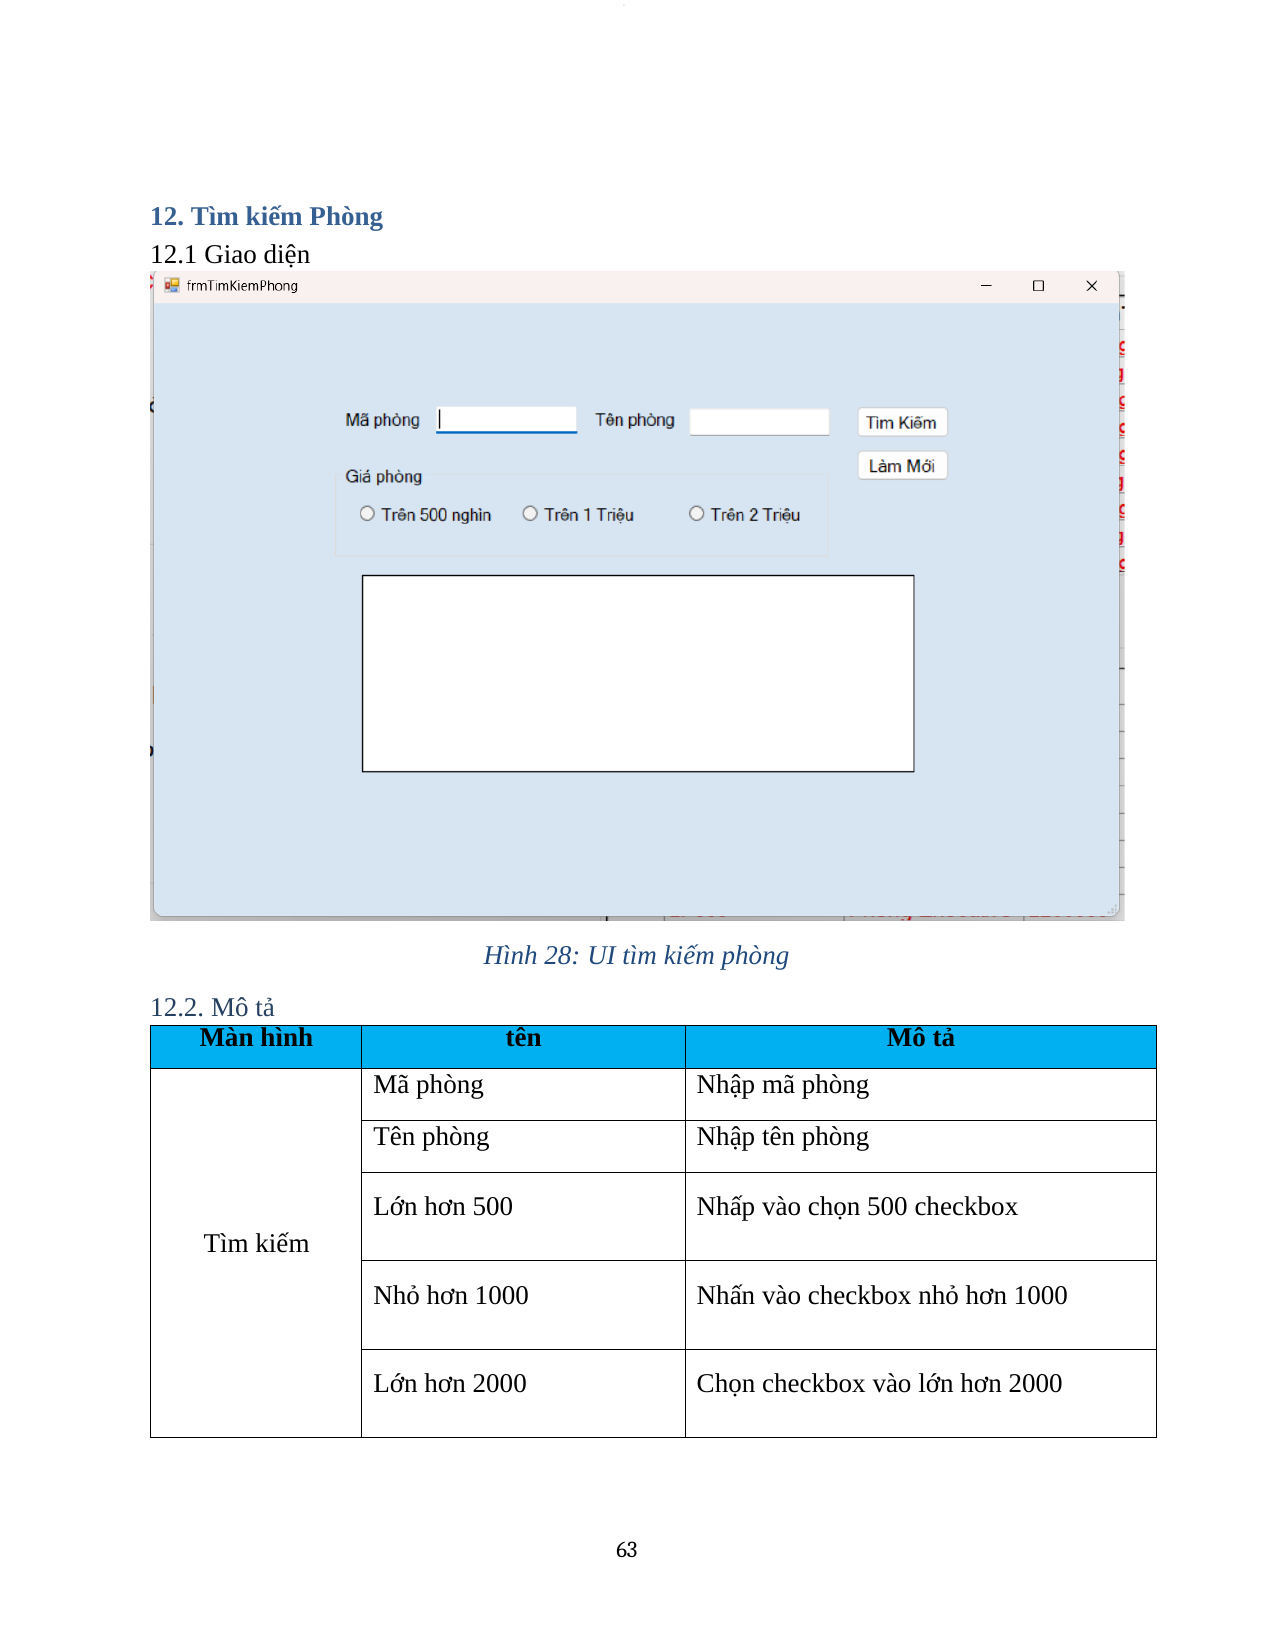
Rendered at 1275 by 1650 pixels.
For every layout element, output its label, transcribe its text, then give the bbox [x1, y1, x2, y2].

table_cell Chọn checkbox vào lớn hơn 2000 [686, 1350, 1156, 1437]
table_header Màn hình [151, 1026, 361, 1068]
subtitle 12.2. Mô tả [150, 991, 1125, 1022]
table_cell Nhập tên phòng [686, 1121, 1156, 1172]
table_cell Nhấp vào chọn 500 checkbox [686, 1173, 1156, 1260]
subtitle 12.1 Giao diện [150, 238, 1125, 269]
table_cell Tìm kiếm [151, 1069, 361, 1437]
table_cell Tên phòng [362, 1121, 685, 1172]
table_cell Lớn hơn 2000 [362, 1350, 685, 1437]
subtitle 12. Tìm kiếm Phòng [150, 200, 1125, 231]
picture [150, 271, 1125, 921]
table_header tên [362, 1026, 685, 1068]
table_cell Nhấn vào checkbox nhỏ hơn 1000 [686, 1261, 1156, 1348]
table_cell Nhập mã phòng [686, 1069, 1156, 1120]
table_cell Mã phòng [362, 1069, 685, 1120]
table_header Mô tả [686, 1026, 1156, 1068]
table_cell Nhỏ hơn 1000 [362, 1261, 685, 1348]
table_cell Lớn hơn 500 [362, 1173, 685, 1260]
